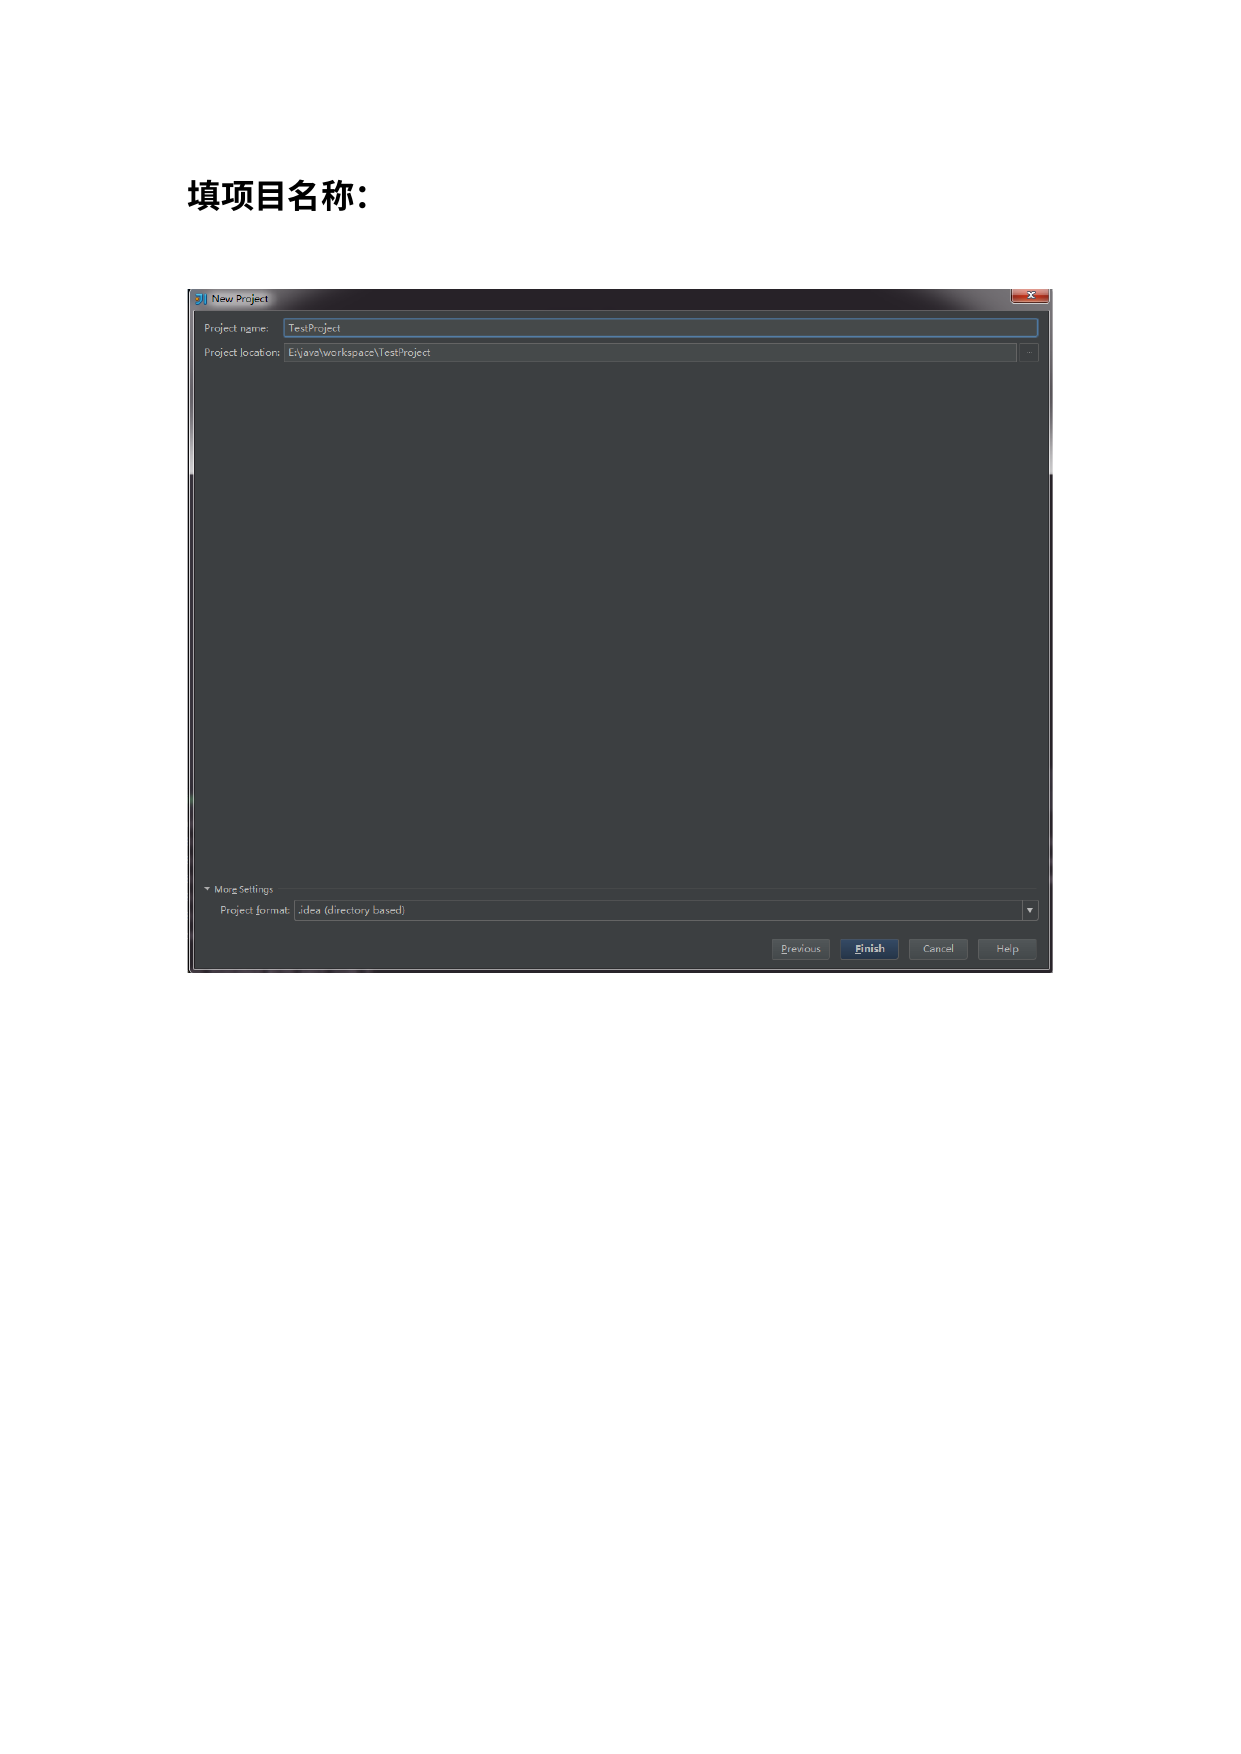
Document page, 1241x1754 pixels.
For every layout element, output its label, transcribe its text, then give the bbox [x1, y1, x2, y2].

subtitle 填项目名称： [187, 162, 1053, 227]
picture [187, 289, 1053, 973]
